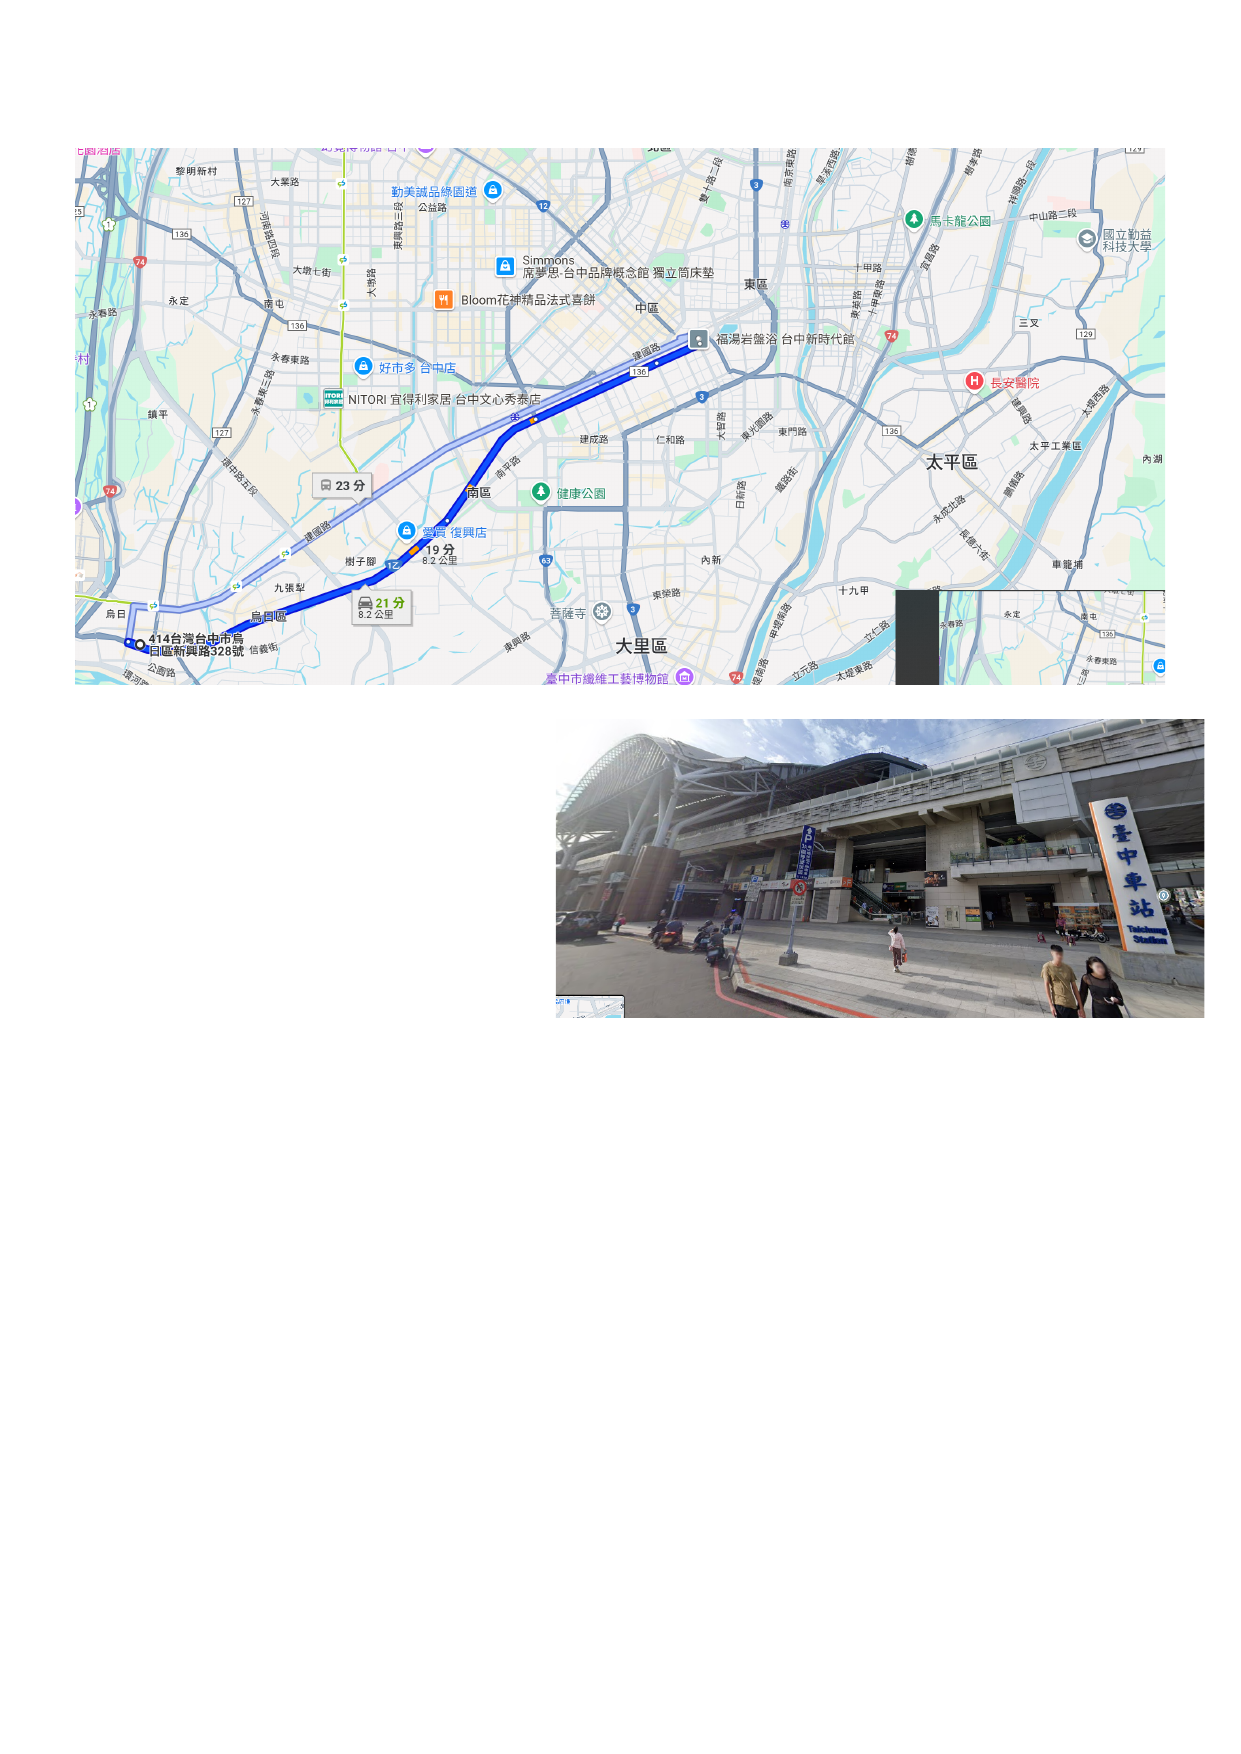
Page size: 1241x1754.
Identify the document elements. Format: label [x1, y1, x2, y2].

picture [75, 148, 1166, 685]
picture [555, 719, 1205, 1018]
